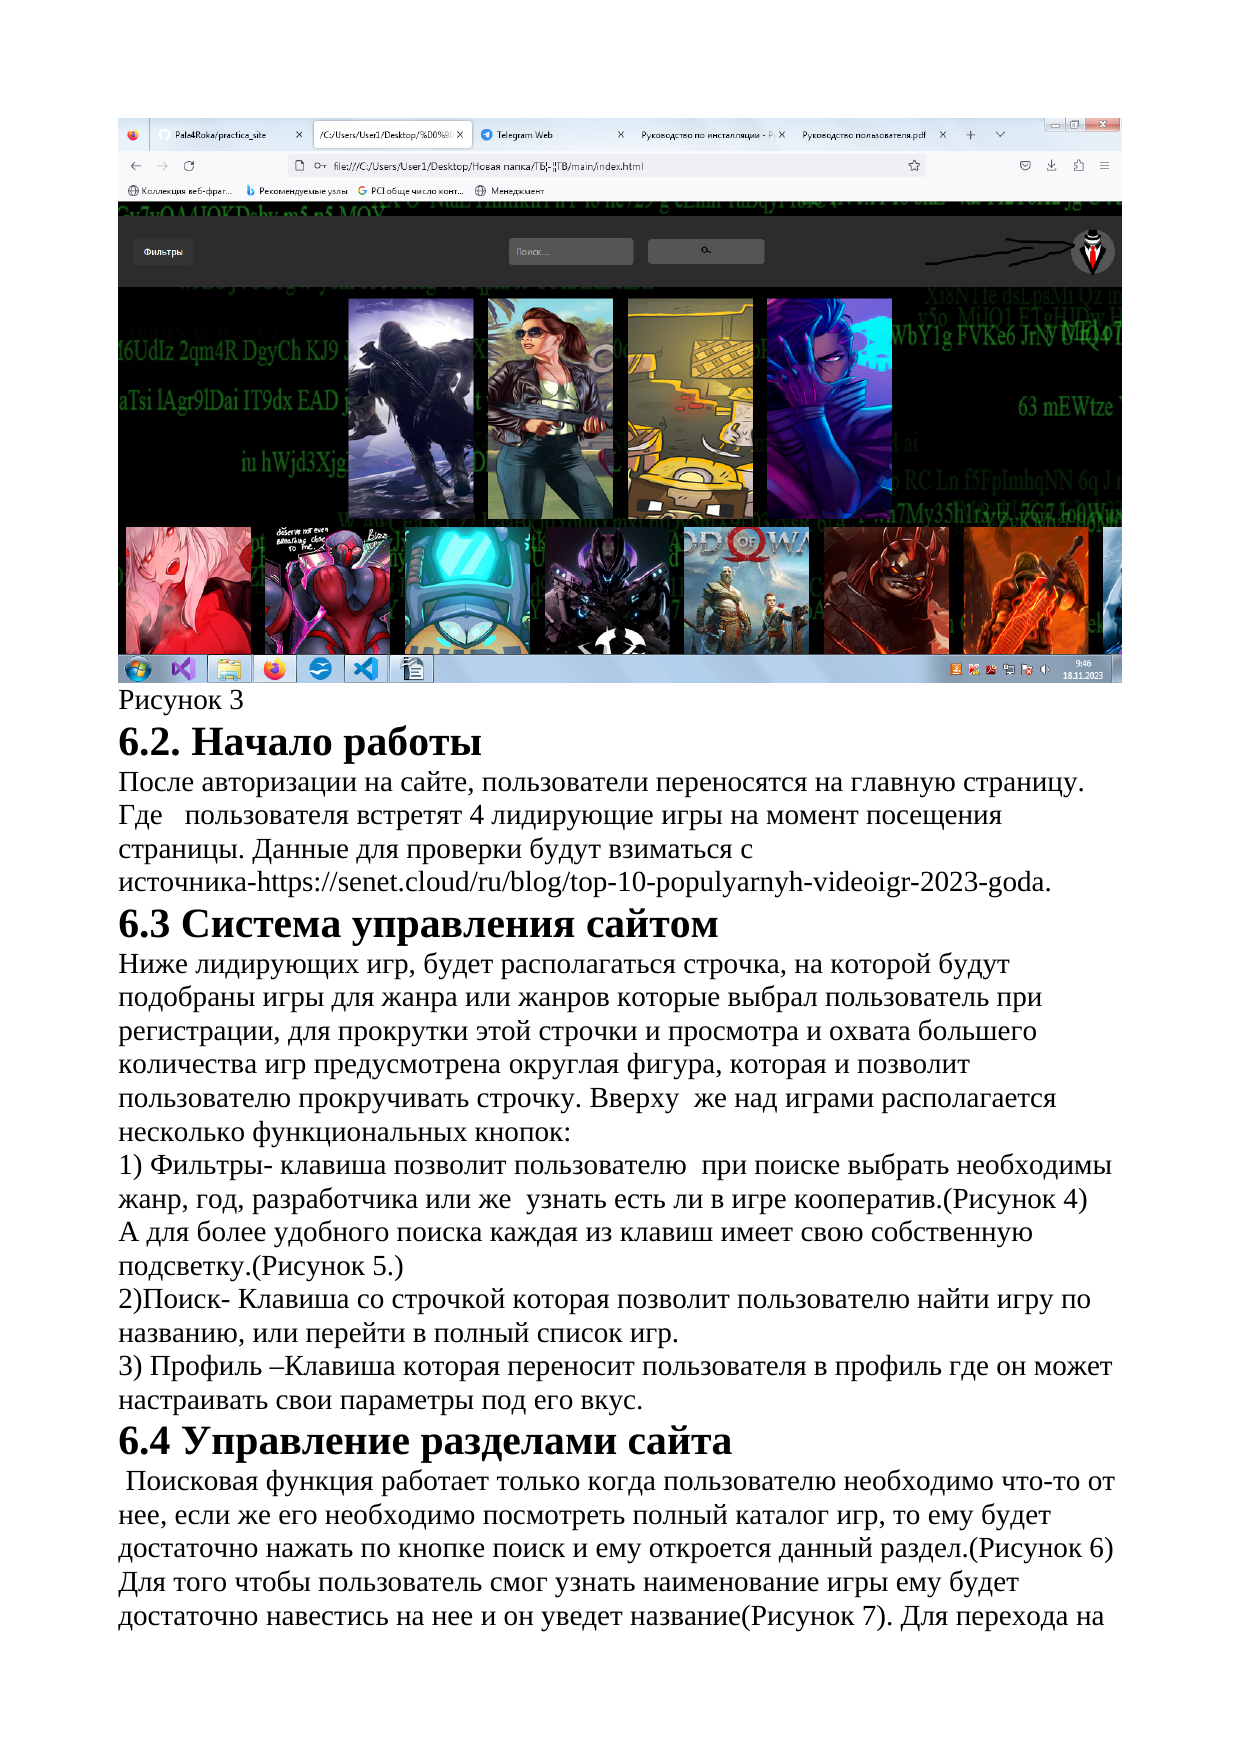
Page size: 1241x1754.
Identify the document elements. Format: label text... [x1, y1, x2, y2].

text 2)Поиск- Клавиша со строчкой которая позволит пользователю найти игру по названию, или перейти в полный список игр. [118, 1281, 1122, 1348]
text Поисковая функция работает только когда пользователю необходимо что-то от нее, если же его необходимо посмотреть полный каталог игр, то ему будет достаточно нажать по кнопке поиск и ему откроется данный раздел.(Рисунок 6) [118, 1463, 1122, 1564]
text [118, 1564, 1122, 1631]
text 6.3 Система управления сайтом [118, 898, 1122, 946]
text 3) Профиль –Клавиша которая переносит пользователя в профиль где он может настраивать свои параметры под его вкус. [118, 1348, 1122, 1416]
text Рисунок 3 [118, 683, 1122, 716]
text Ниже лидирующих игр, будет располагаться строчка, на которой будут подобраны игры для жанра или жанров которые выбрал пользователь при регистрации, для прокрутки этой строчки и просмотра и охвата большего количества игр предусмотрена округлая фигура, которая и позволит пользователю прокручивать строчку. Вверху же над играми располагается несколько функциональных кнопок: [118, 946, 1122, 1147]
text 1) Фильтры- клавиша позволит пользователю при поиске выбрать необходимы жанр, год, разработчика или же узнать есть ли в игре кооператив.(Рисунок 4) [118, 1147, 1122, 1214]
text А для более удобного поиска каждая из клавиш имеет свою собственную подсветку.(Рисунок 5.) [118, 1214, 1122, 1281]
text 6.2. Начало работы [118, 716, 1122, 764]
text 6.4 Управление разделами сайта [118, 1416, 1122, 1463]
text После авторизации на сайте, пользователи переносятся на главную страницу. Где пользователя встретят 4 лидирующие игры на момент посещения страницы. Данные для проверки будут взиматься с источника-https://senet.cloud/ru/blog/top-10-populyarnyh-videoigr-2023-goda. [118, 764, 1122, 898]
picture [118, 118, 1122, 683]
